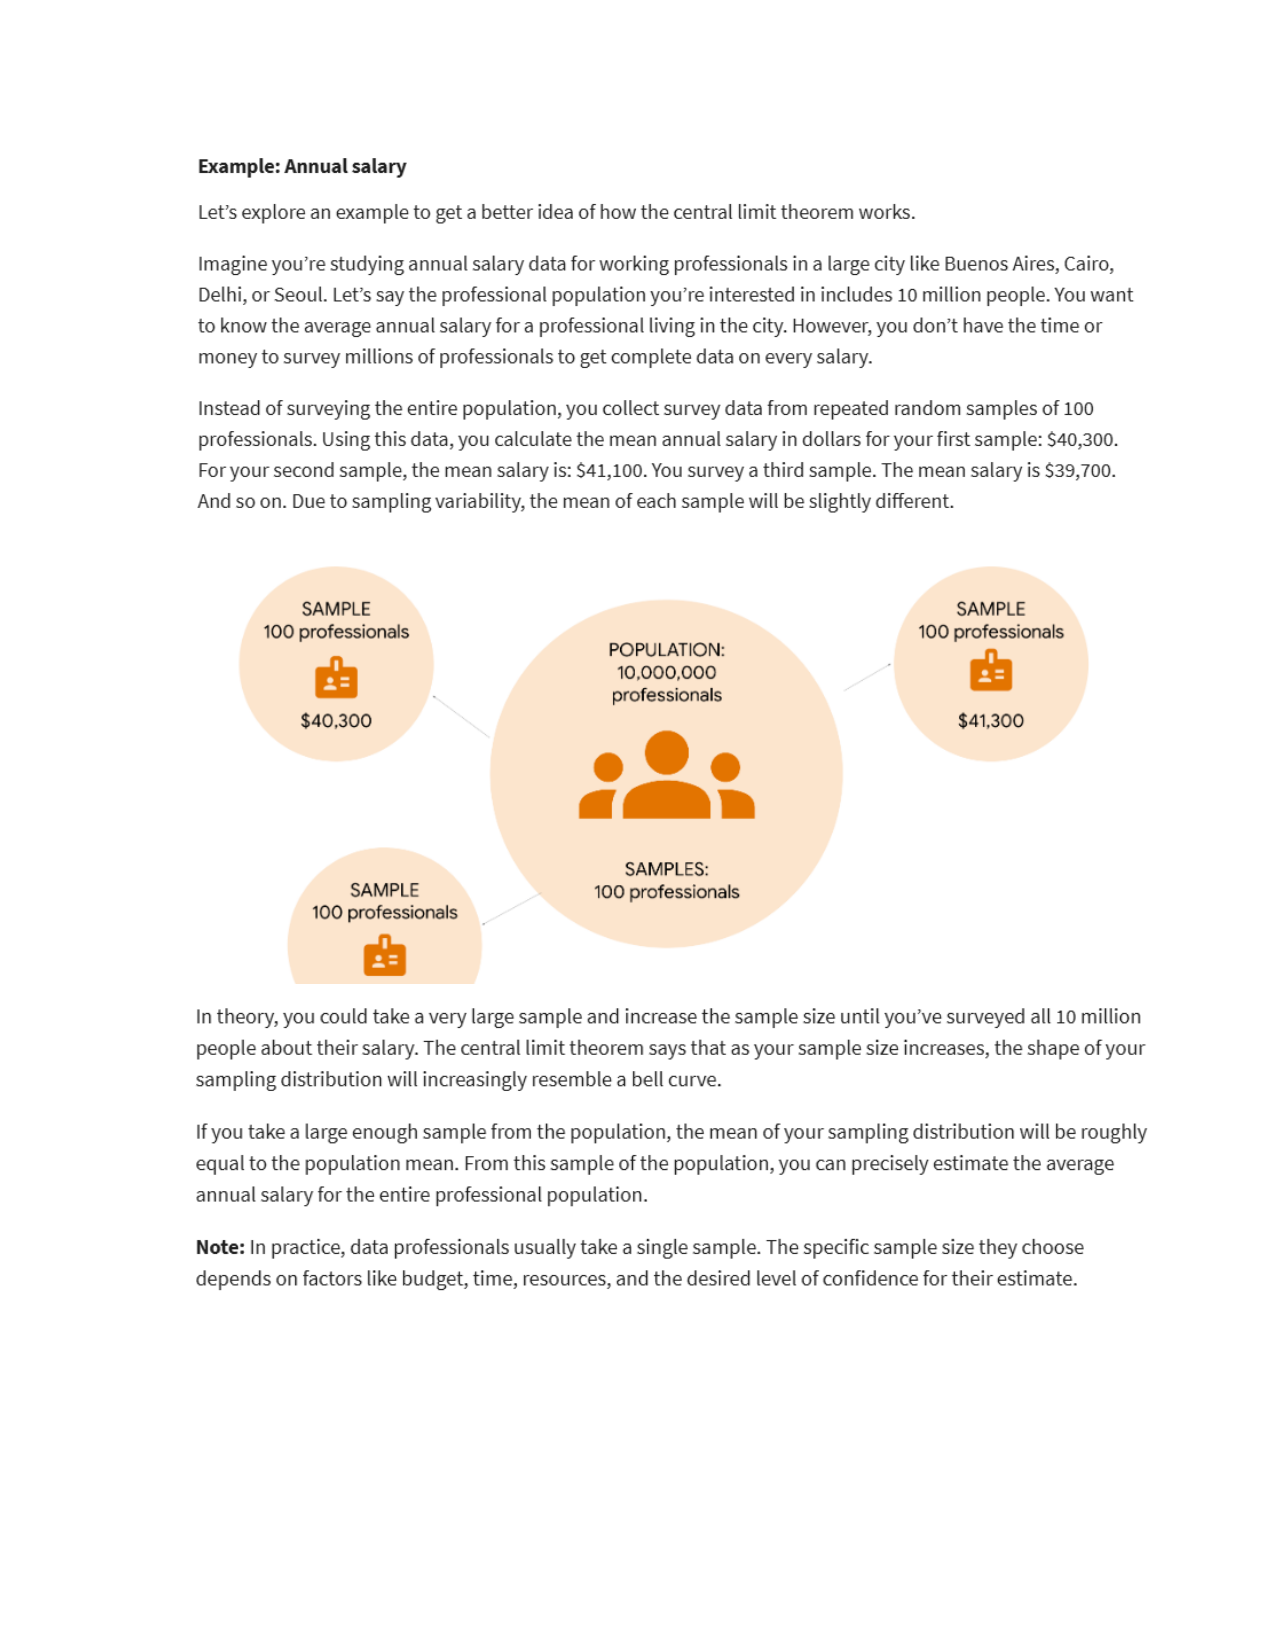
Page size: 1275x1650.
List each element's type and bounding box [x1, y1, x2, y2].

picture [187, 999, 1163, 1310]
picture [187, 150, 1163, 984]
